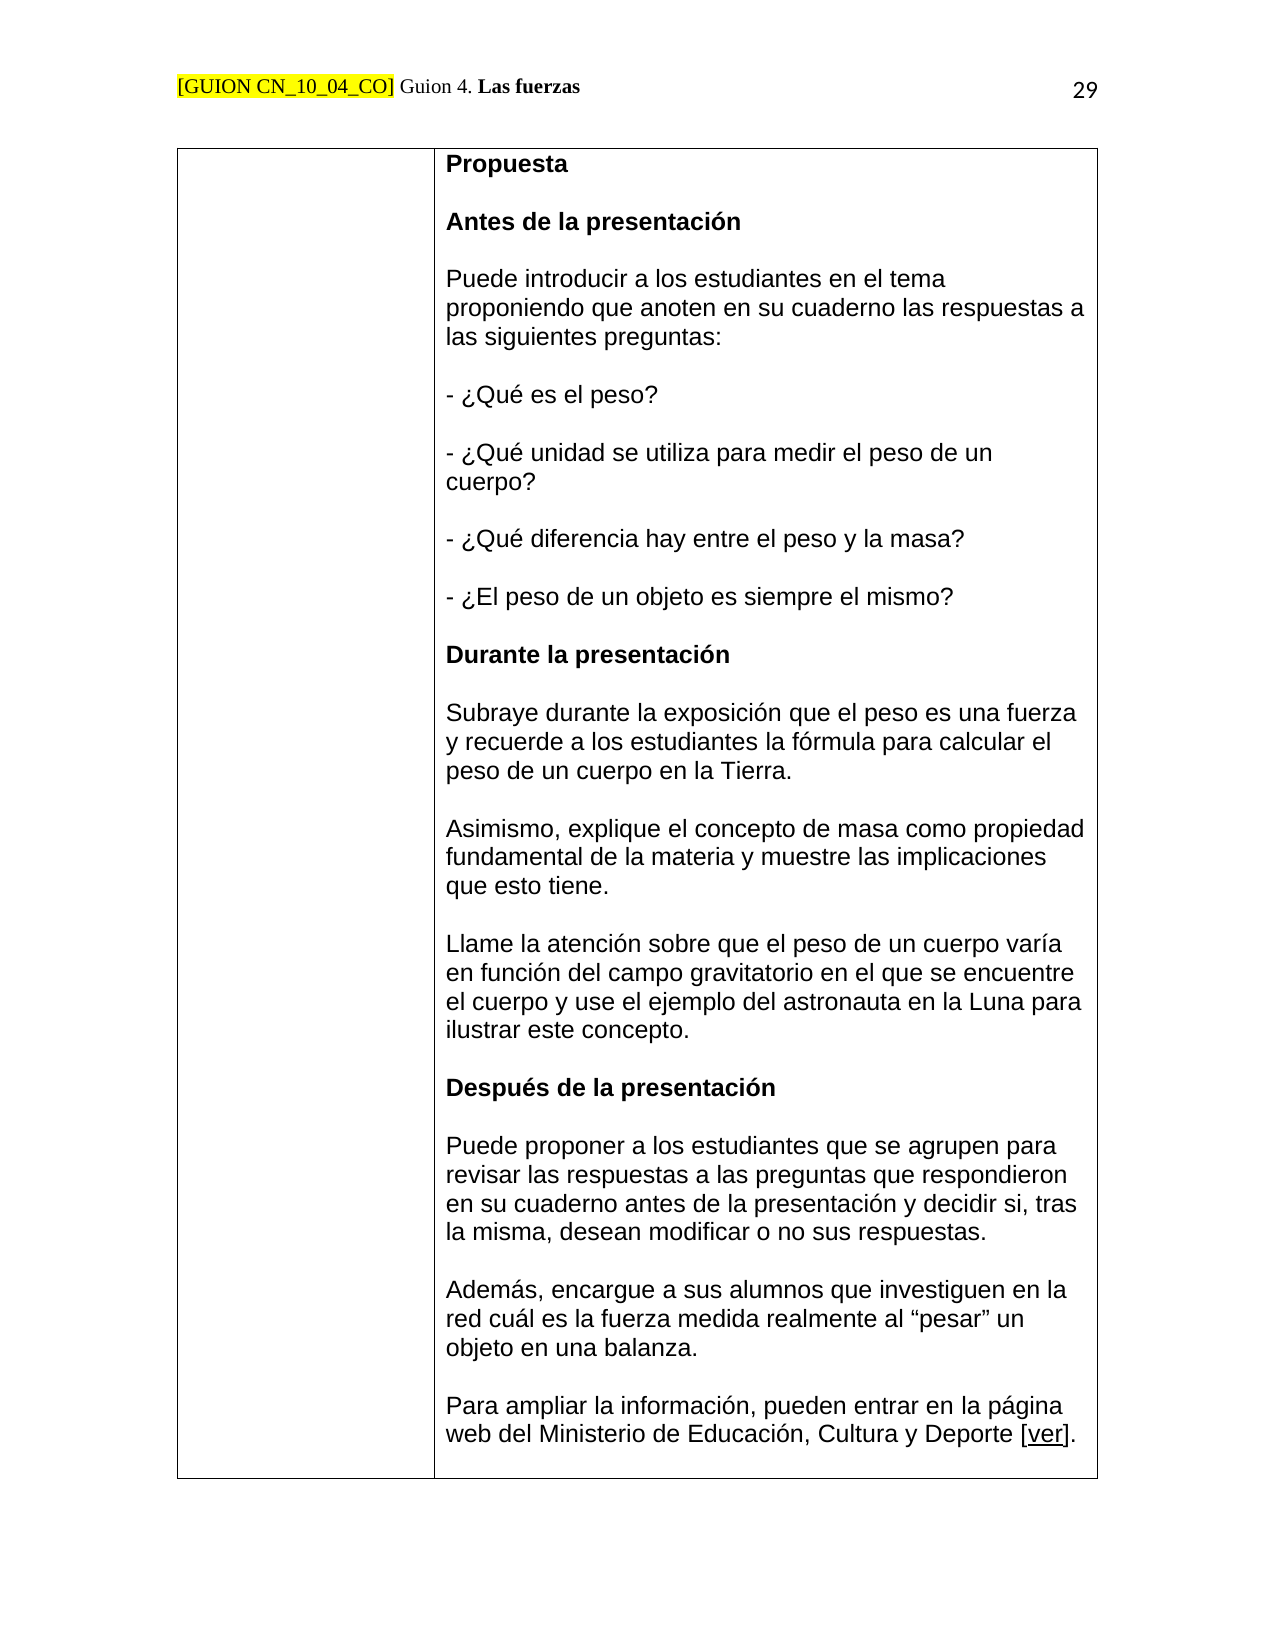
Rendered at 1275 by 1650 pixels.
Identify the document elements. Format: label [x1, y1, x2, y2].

table_cell [435, 149, 1097, 1477]
table_cell [178, 149, 434, 1477]
